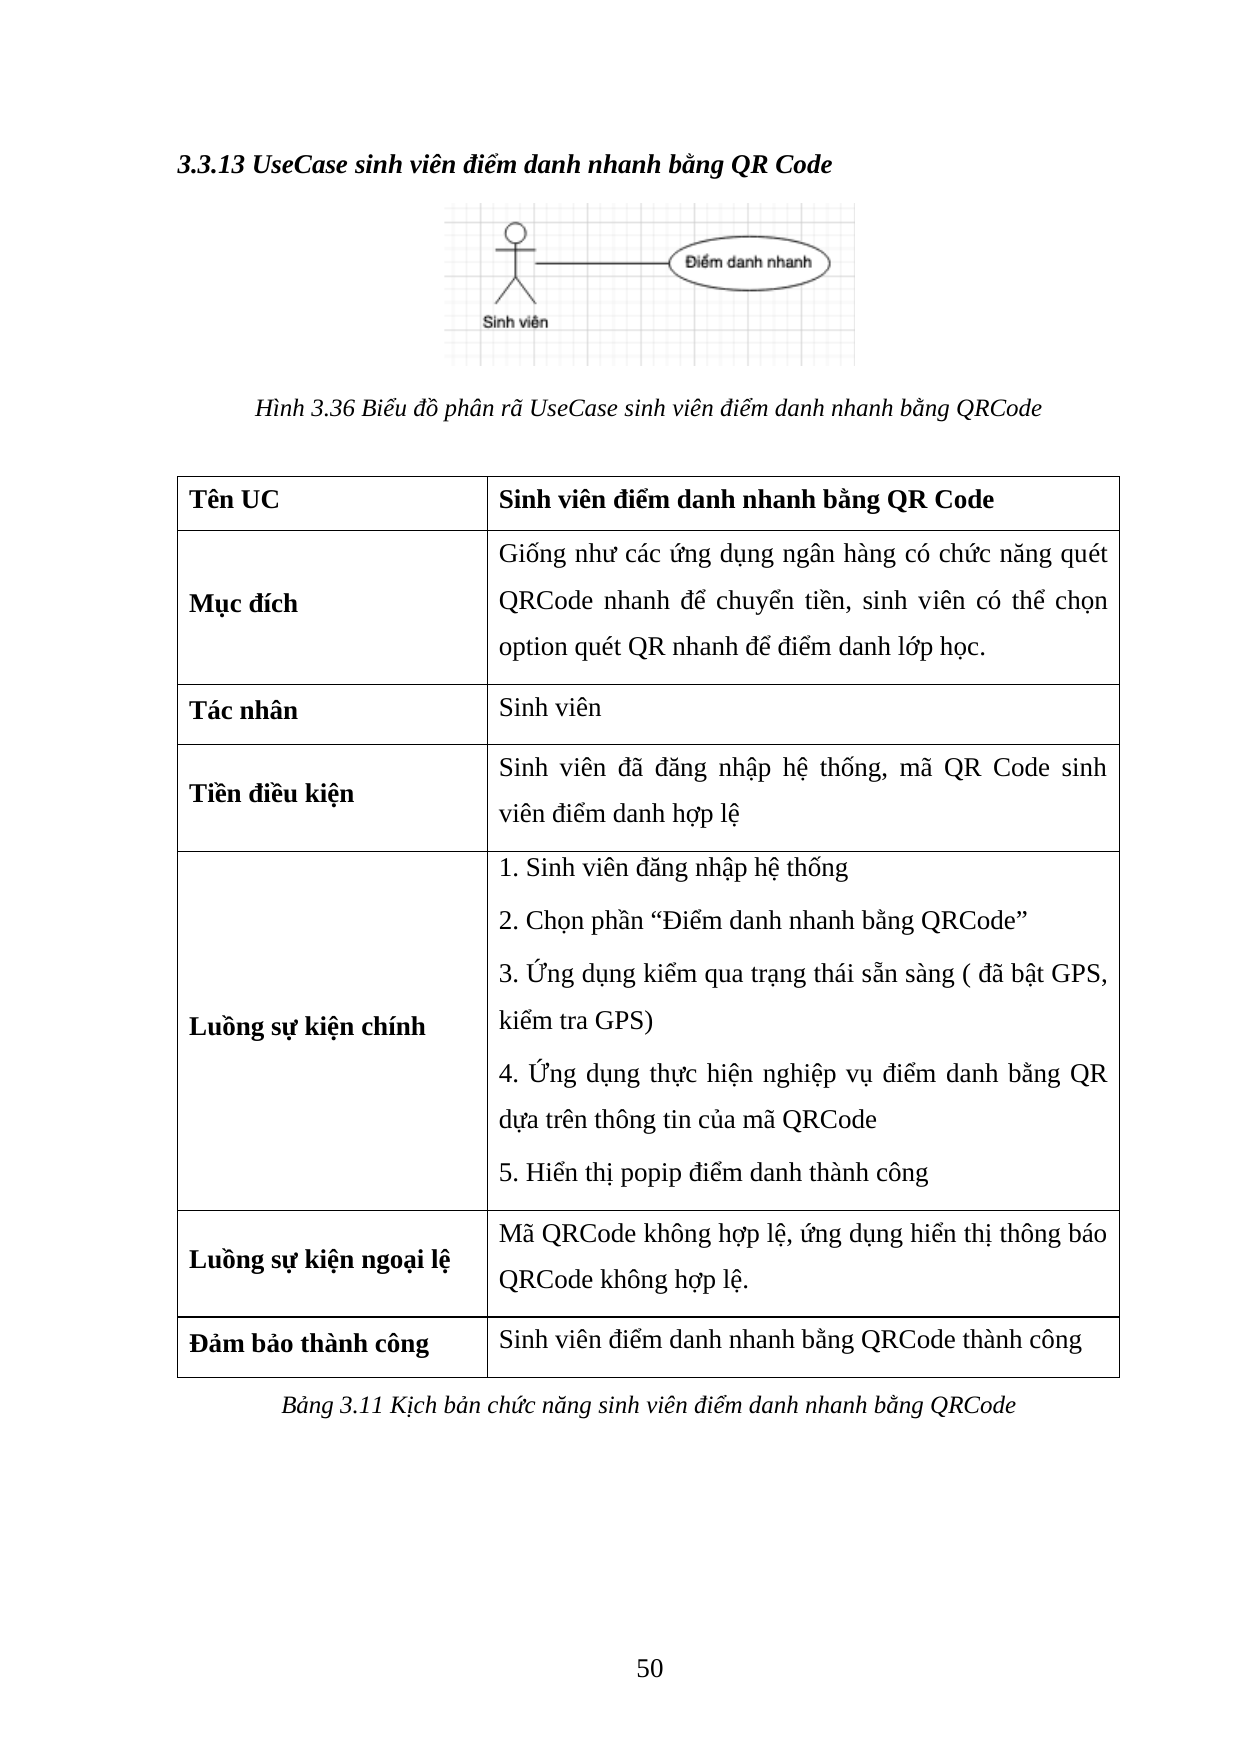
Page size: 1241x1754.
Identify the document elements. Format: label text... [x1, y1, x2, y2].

table_cell Giống như các ứng dụng ngân hàng có chức năng quét QRCode nhanh để chuyển tiền, sinh viên có thể chọn option quét QR nhanh để điểm danh lớp học. [488, 531, 1119, 683]
subtitle UseCase sinh viên điểm danh nhanh bằng QR Code [177, 148, 1122, 179]
table_cell Tác nhân [178, 685, 487, 744]
table_cell Đảm bảo thành công [178, 1318, 487, 1377]
table_cell Luồng sự kiện ngoại lệ [178, 1211, 487, 1316]
table_cell Tiền điều kiện [178, 745, 487, 851]
table_cell Luồng sự kiện chính [178, 852, 487, 1209]
table_cell Mã QRCode không hợp lệ, ứng dụng hiển thị thông báo QRCode không hợp lệ. [488, 1211, 1119, 1316]
table_cell Sinh viên [488, 685, 1119, 744]
text Hình . Biểu đồ phân rã UseCase sinh viên điểm danh nhanh bằng QRCode [177, 393, 1122, 422]
table_header Tên UC [178, 477, 487, 530]
text Bảng . Kịch bản chức năng sinh viên điểm danh nhanh bằng QRCode [177, 1390, 1122, 1419]
table_cell Sinh viên điểm danh nhanh bằng QRCode thành công [488, 1318, 1119, 1377]
table_cell 1. Sinh viên đăng nhập hệ thống 2. Chọn phần “Điểm danh nhanh bằng QRCode” 3. Ứng dụng kiểm qua trạng thái sẵn sàng ( đã bật GPS, kiểm tra GPS) 4. Ứng dụng thực hiện nghiệp vụ điểm danh bằng QR dựa trên thông tin của mã QRCode 5. Hiển thị popip điểm danh thành công [488, 852, 1119, 1209]
table_cell Sinh viên đã đăng nhập hệ thống, mã QR Code sinh viên điểm danh hợp lệ [488, 745, 1119, 851]
table_cell Mục đích [178, 531, 487, 683]
table_header Sinh viên điểm danh nhanh bằng QR Code [488, 477, 1119, 530]
picture [444, 203, 855, 366]
